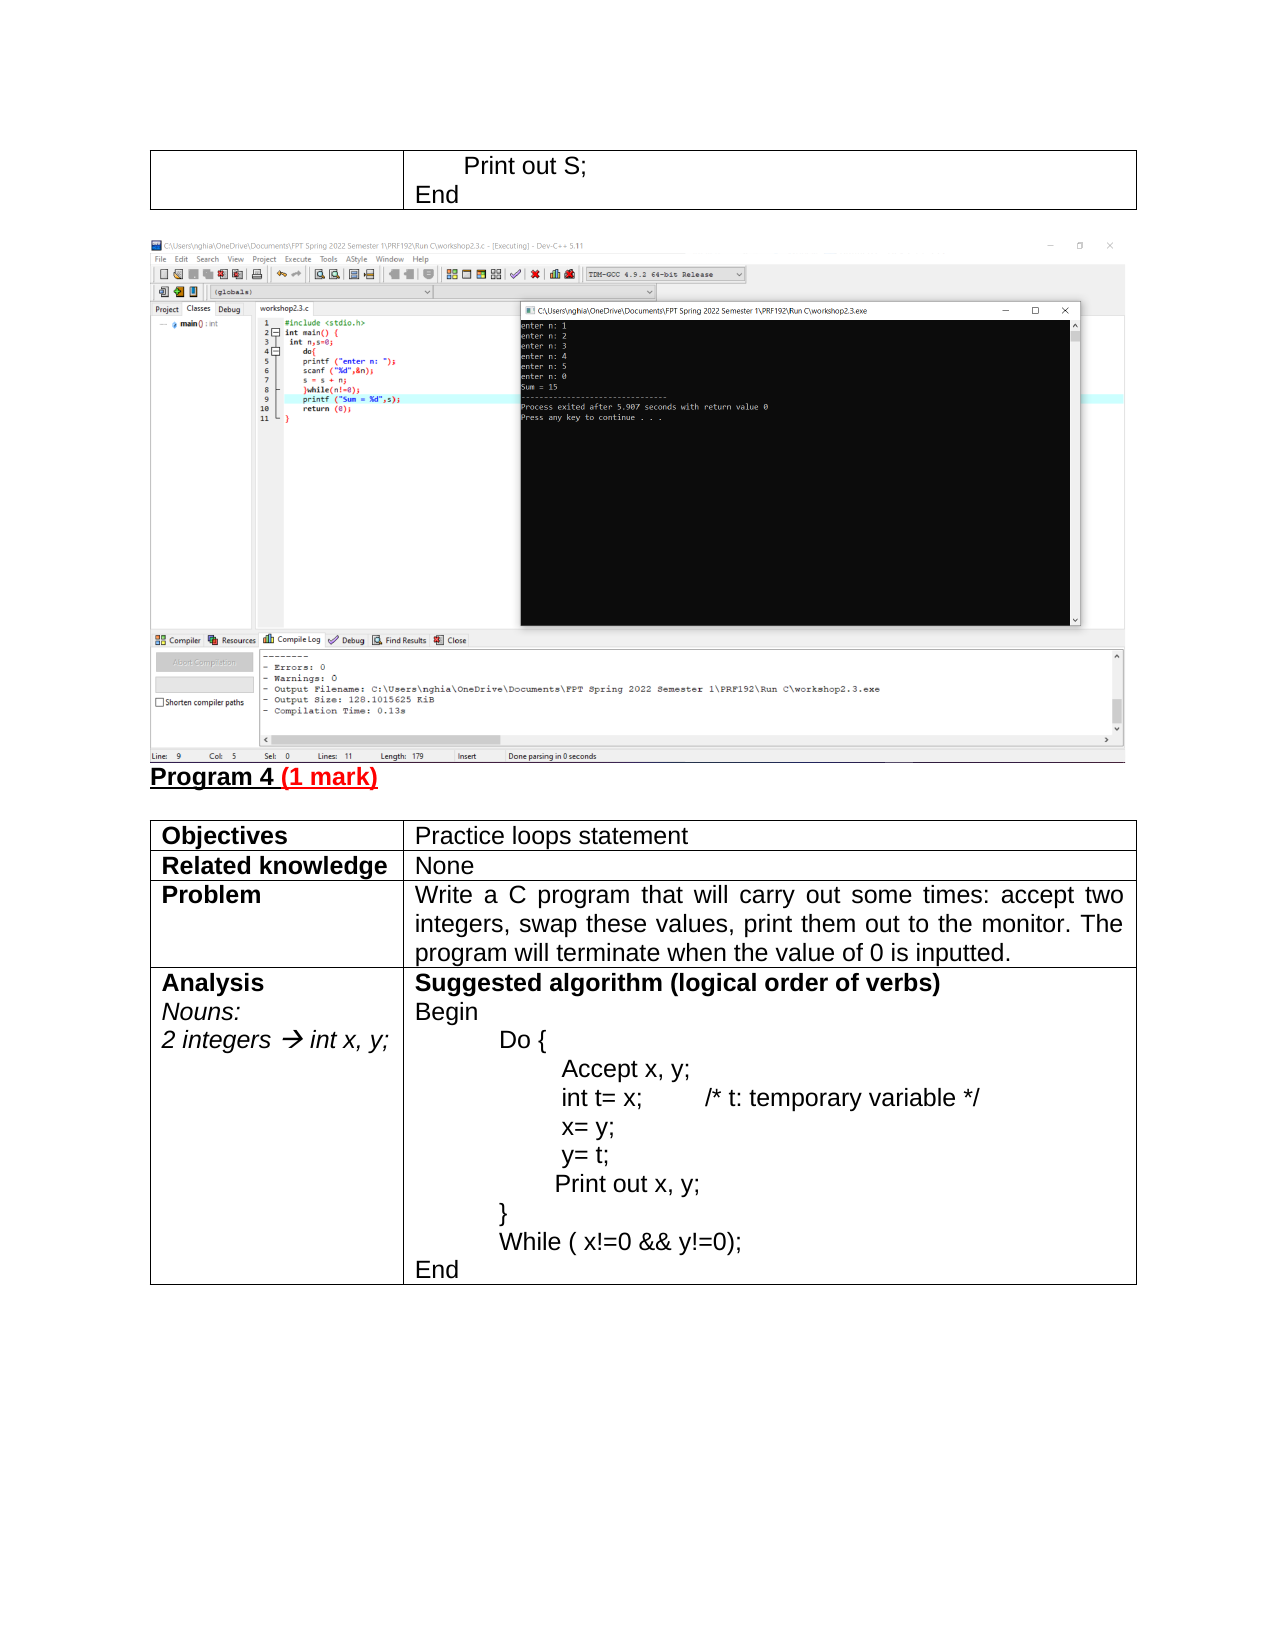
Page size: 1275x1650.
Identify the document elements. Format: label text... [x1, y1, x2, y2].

table_cell None [404, 851, 1136, 879]
table_cell Related knowledge [151, 851, 403, 879]
table_header Objectives [151, 821, 403, 850]
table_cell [151, 151, 403, 208]
text Program 4 (1 mark) [150, 763, 1125, 791]
table_cell Analysis Nouns: 2 integers int x, y; [151, 968, 403, 1284]
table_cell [404, 151, 1136, 208]
table_cell Write a C program that will carry out some times: accept two integers, swap these values, print them out to the monitor. The program will terminate when the value of 0 is inputted. [404, 881, 1136, 967]
table_header Practice loops statement [404, 821, 1136, 850]
picture [150, 238, 1125, 763]
table_cell Problem [151, 881, 403, 967]
table_cell Suggested algorithm (logical order of verbs) Begin Do { Accept x, y; int t= x; /* t: temporary variable */ x= y; y= t; Print out x, y; } While ( x!=0 && y!=0); End [404, 968, 1136, 1284]
